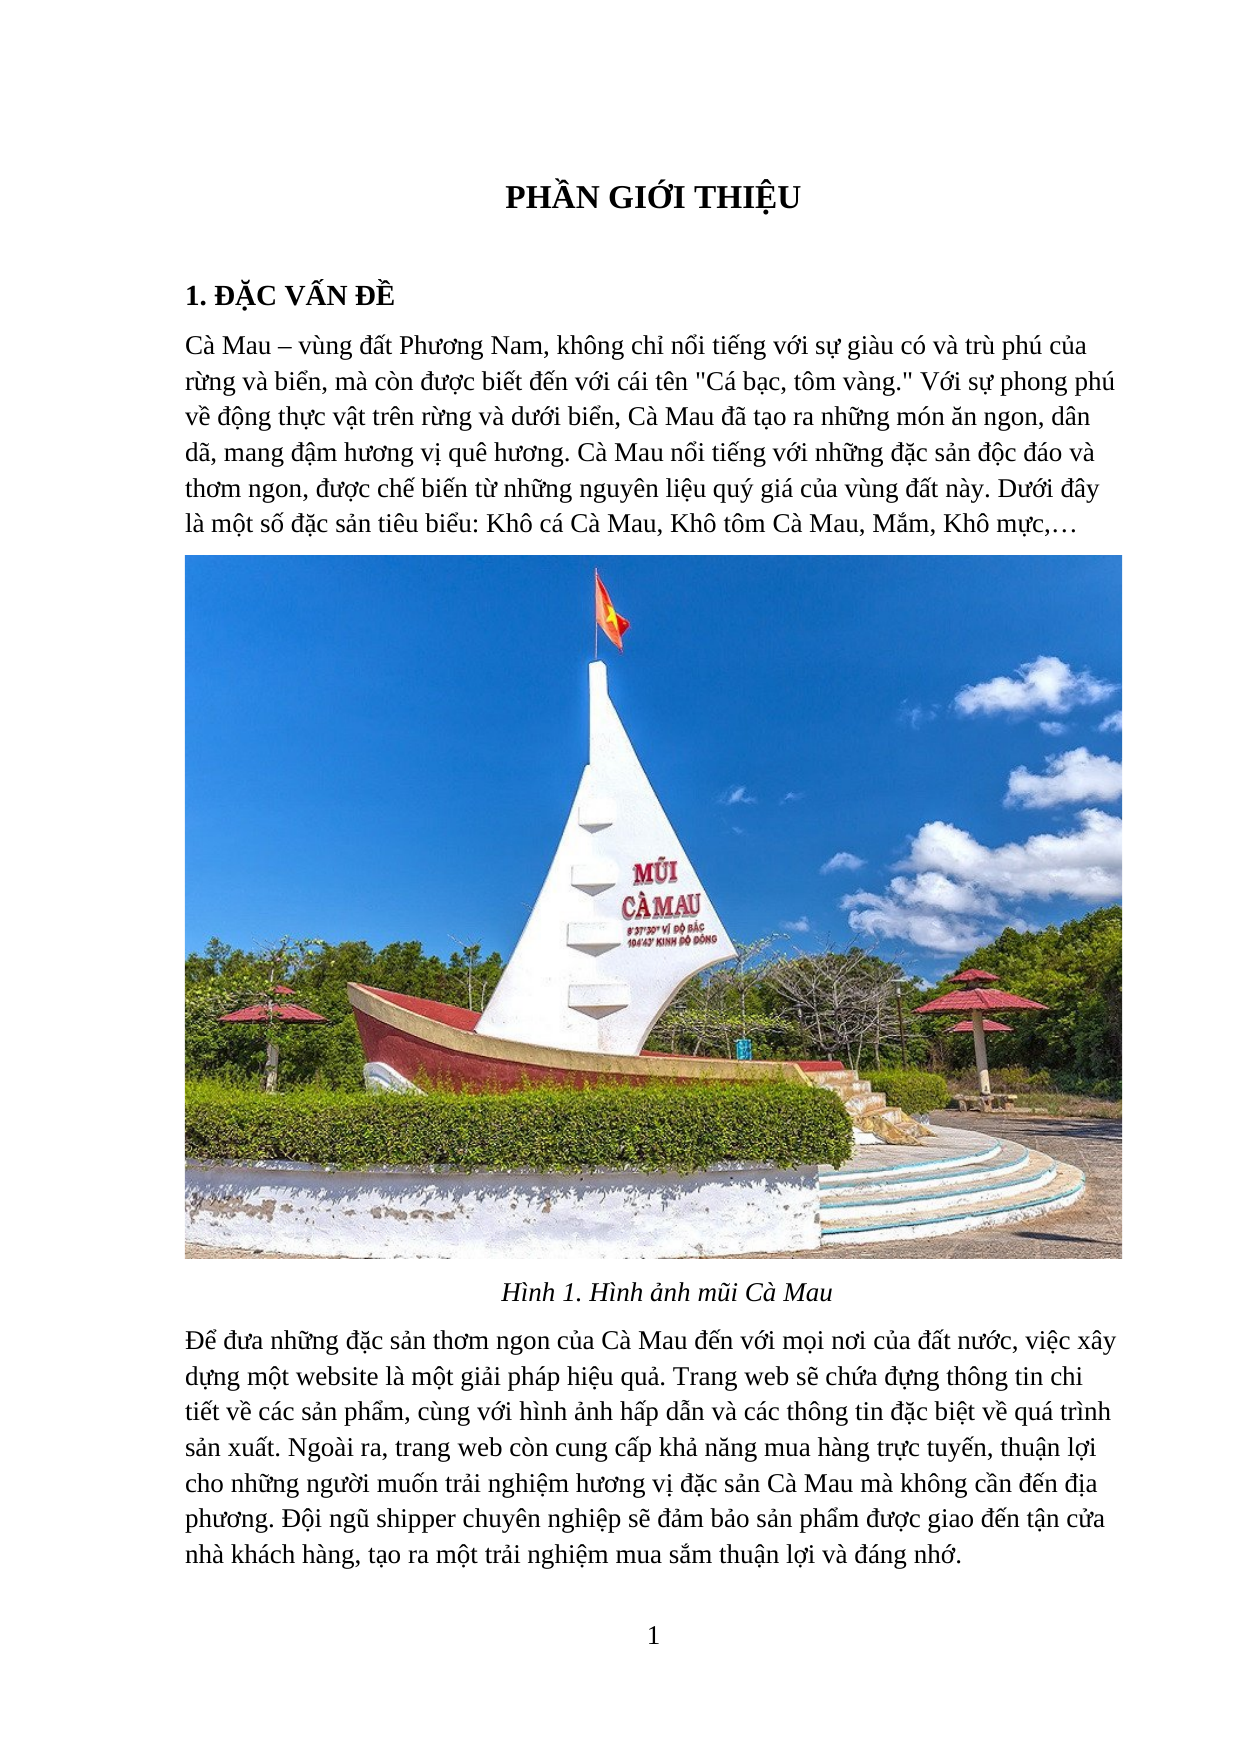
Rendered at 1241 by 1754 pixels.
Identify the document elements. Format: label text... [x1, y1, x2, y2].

text Hình 1. Hình ảnh mũi Cà Mau [185, 1276, 1122, 1307]
subtitle 1. ĐẶC VẤN ĐỀ [185, 278, 1122, 311]
text Cà Mau – vùng đất Phương Nam, không chỉ nổi tiếng với sự giàu có và trù phú của rừng và biển, mà còn được biết đến với cái tên "Cá bạc, tôm vàng." Với sự phong phú về động thực vật trên rừng và dưới biển, Cà Mau đã tạo ra những món ăn ngon, dân dã, mang đậm hương vị quê hương. Cà Mau nổi tiếng với những đặc sản độc đáo và thơm ngon, được chế biến từ những nguyên liệu quý giá của vùng đất này. Dưới đây là một số đặc sản tiêu biểu: Khô cá Cà Mau, Khô tôm Cà Mau, Mắm, Khô mực,… [185, 329, 1122, 539]
subtitle PHẦN GIỚI THIỆU [185, 177, 1122, 216]
text Để đưa những đặc sản thơm ngon của Cà Mau đến với mọi nơi của đất nước, việc xây dựng một website là một giải pháp hiệu quả. Trang web sẽ chứa đựng thông tin chi tiết về các sản phẩm, cùng với hình ảnh hấp dẫn và các thông tin đặc biệt về quá trình sản xuất. Ngoài ra, trang web còn cung cấp khả năng mua hàng trực tuyến, thuận lợi cho những người muốn trải nghiệm hương vị đặc sản Cà Mau mà không cần đến địa phương. Đội ngũ shipper chuyên nghiệp sẽ đảm bảo sản phẩm được giao đến tận cửa nhà khách hàng, tạo ra một trải nghiệm mua sắm thuận lợi và đáng nhớ. [185, 1324, 1122, 1569]
picture [184, 555, 1123, 1259]
